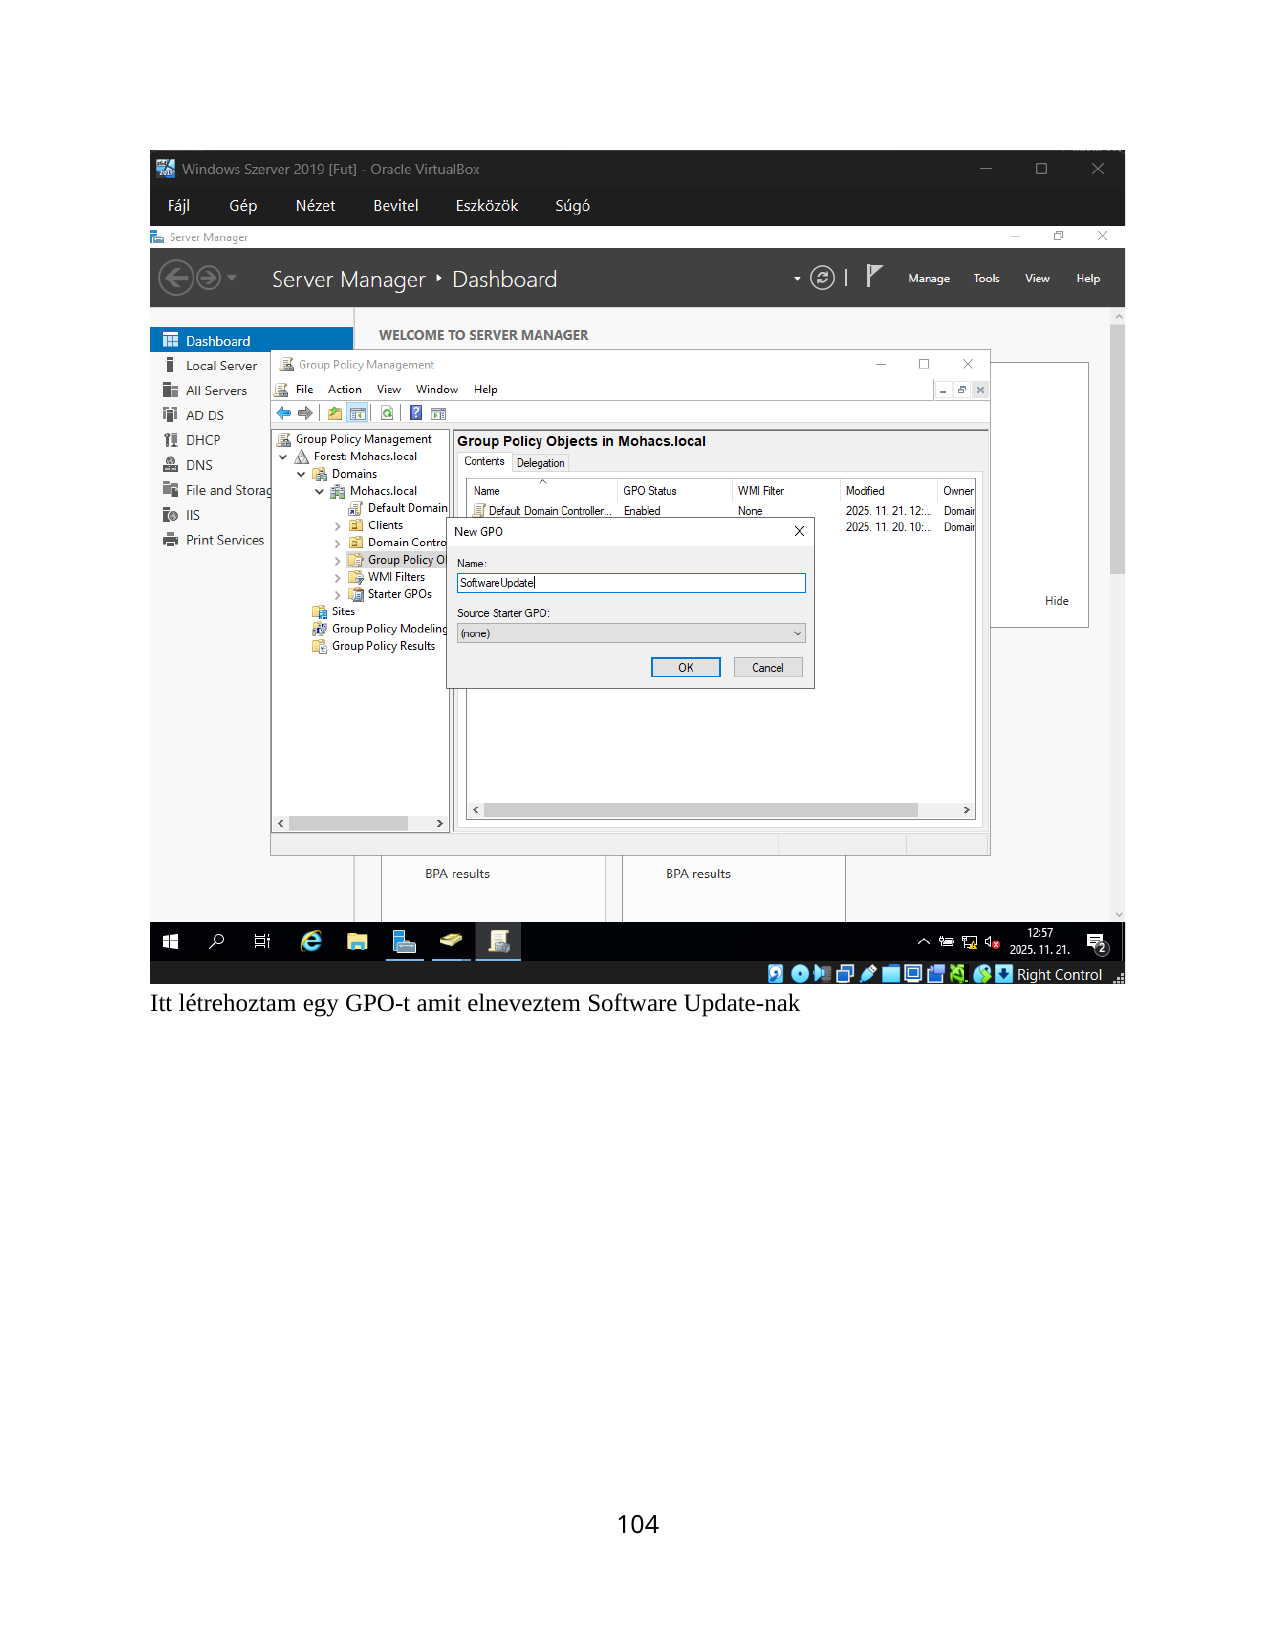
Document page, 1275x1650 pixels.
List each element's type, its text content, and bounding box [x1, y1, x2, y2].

picture [150, 150, 1125, 984]
text Itt létrehoztam egy GPO-t amit elneveztem Software Update-nak [150, 984, 1125, 1017]
